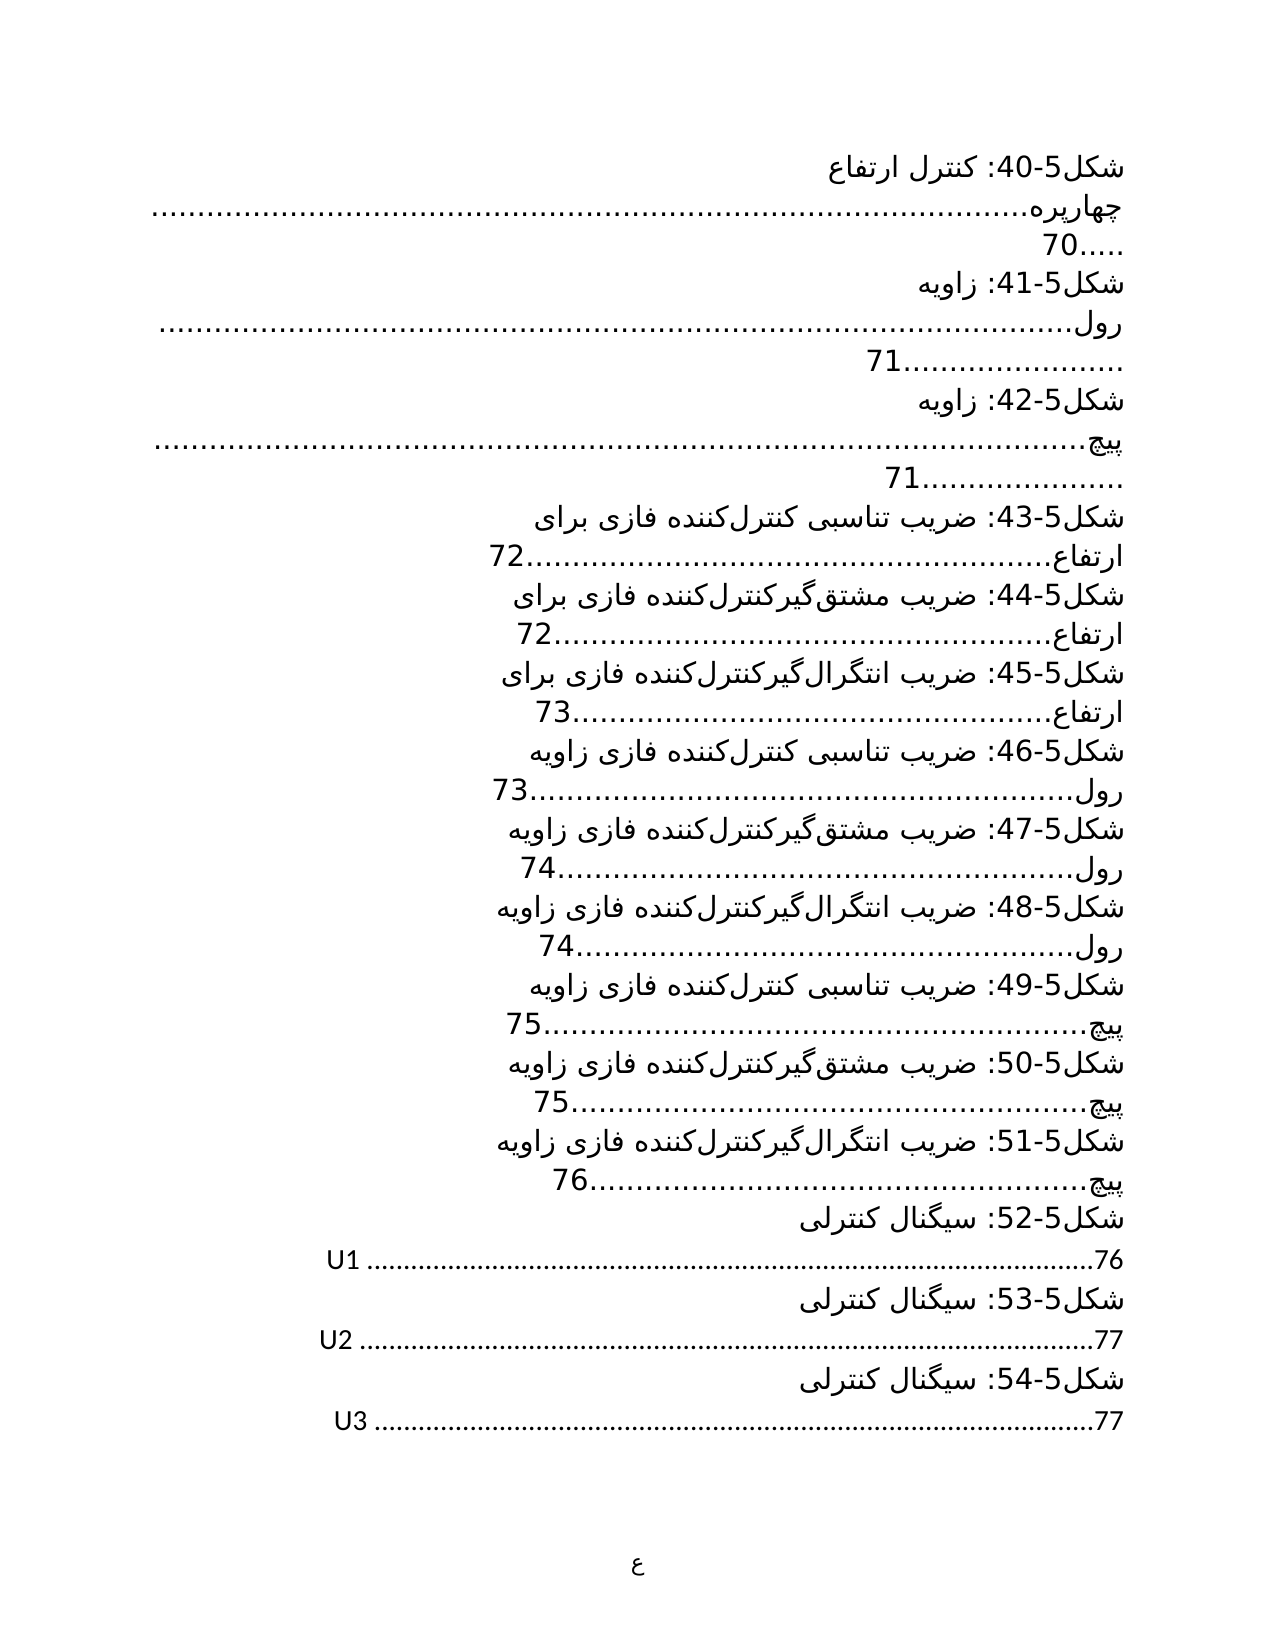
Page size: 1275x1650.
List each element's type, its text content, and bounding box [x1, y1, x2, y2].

text شکل5-42: زاویه پیچ...........................................................................................................................71 [150, 384, 1125, 496]
text شکل5-51: ضریب انتگرال‌گیرکنترل‌کننده فازی زاویه پیچ......................................................76 [150, 1124, 1125, 1197]
text شکل5-44: ضریب مشتق‌گیرکنترل‌کننده فازی برای ارتفاع......................................................72 [150, 578, 1125, 651]
text شکل5-50: ضریب مشتق‌گیرکنترل‌کننده فازی زاویه پیچ........................................................75 [150, 1046, 1125, 1119]
text شکل5-54: سیگنال کنترلی U3 ..................................................................................................77 [150, 1362, 1125, 1437]
text شکل5-49: ضریب تناسبی کنترل‌کننده فازی زاویه پیچ...........................................................75 [150, 968, 1125, 1041]
text شکل5-46: ضریب تناسبی کنترل‌کننده فازی زاویه رول...........................................................73 [150, 734, 1125, 807]
text شکل5-45: ضریب انتگرال‌گیرکنترل‌کننده فازی برای ارتفاع....................................................73 [150, 656, 1125, 729]
text شکل5-43: ضریب تناسبی کنترل‌کننده فازی برای ارتفاع.........................................................72 [150, 501, 1125, 573]
text شکل5-48: ضریب انتگرال‌گیرکنترل‌کننده فازی زاویه رول......................................................74 [150, 890, 1125, 963]
text شکل5-47: ضریب مشتق‌گیرکنترل‌کننده فازی زاویه رول........................................................74 [150, 812, 1125, 885]
text شکل5-41: زاویه رول...........................................................................................................................71 [150, 267, 1125, 379]
text شکل5-53: سیگنال کنترلیU2 ....................................................................................................77 [150, 1282, 1125, 1357]
text شکل5-52: سیگنال کنترلی U1 ...................................................................................................76 [150, 1202, 1125, 1277]
text شکل5-40: کنترل ارتفاع چهارپره....................................................................................................70 [150, 150, 1125, 262]
